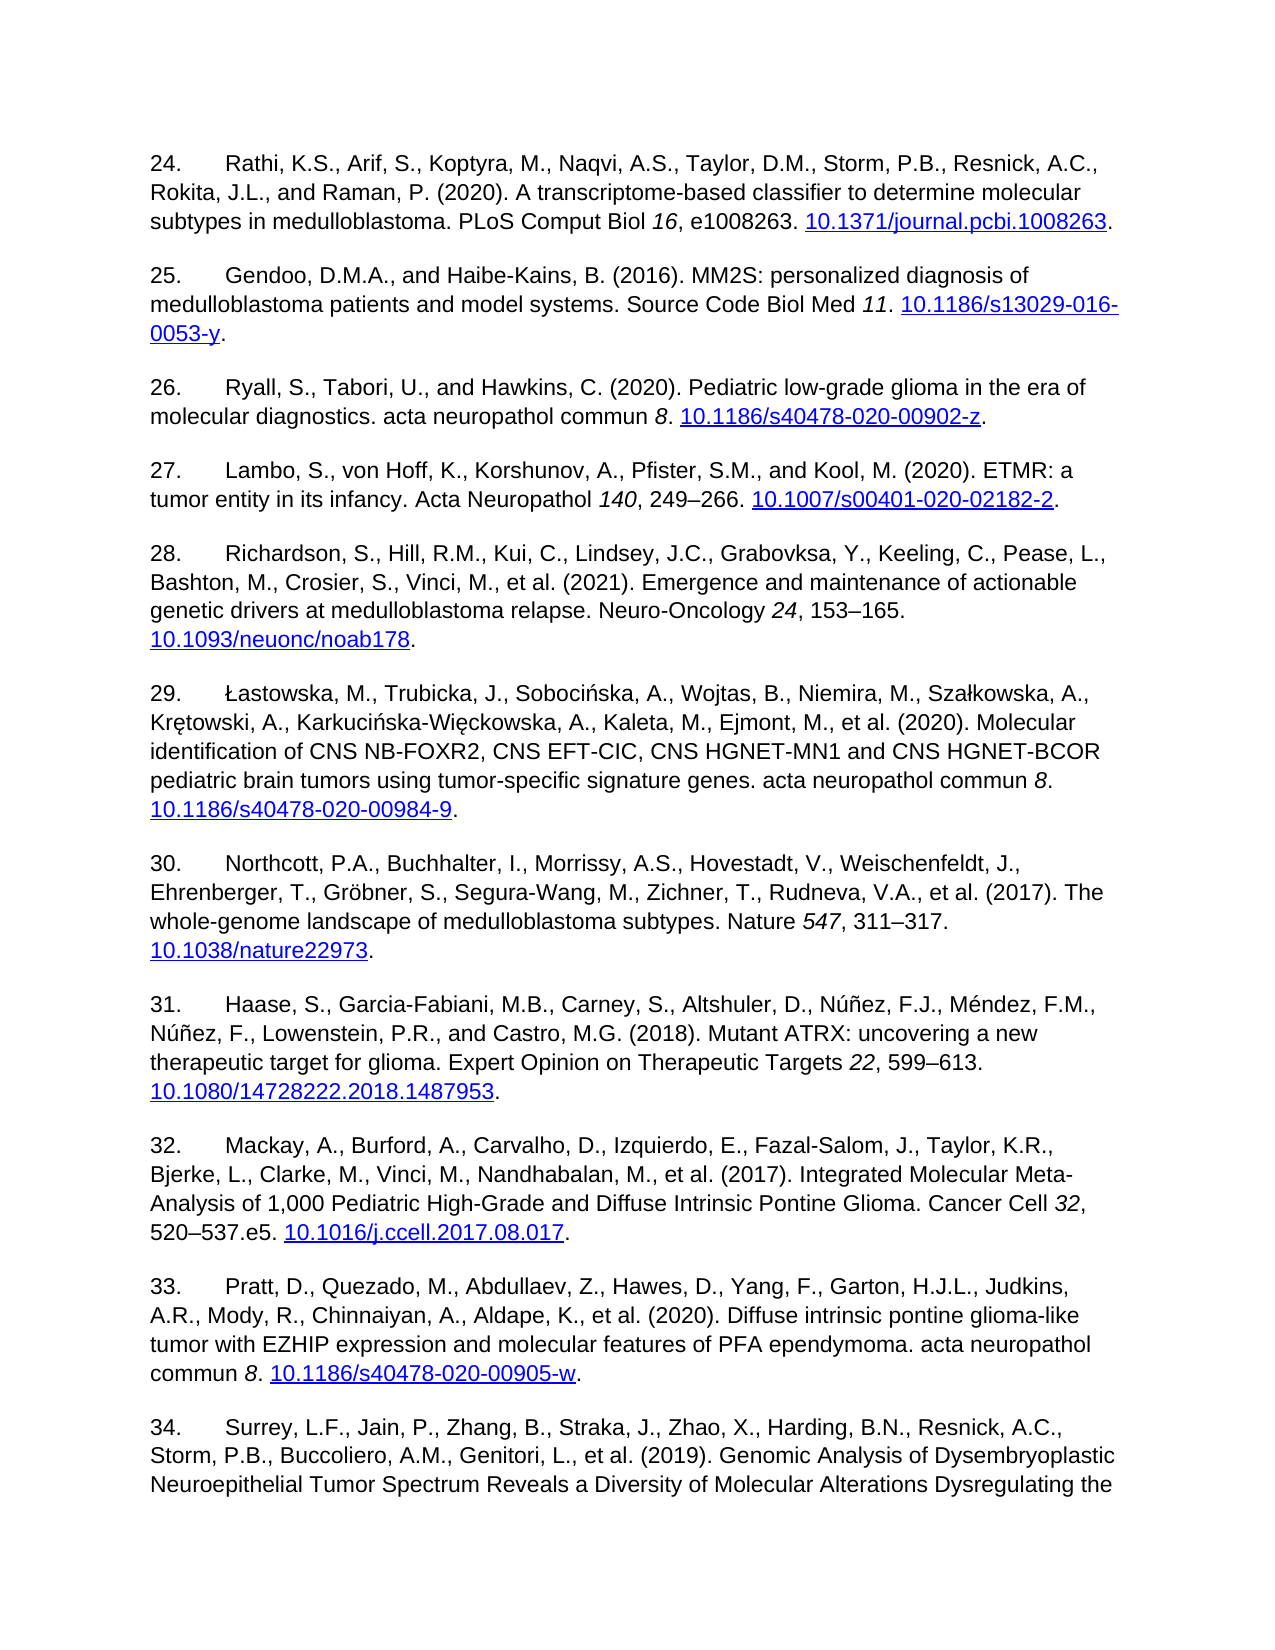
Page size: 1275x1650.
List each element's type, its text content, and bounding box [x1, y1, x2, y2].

text 29. Łastowska, M., Trubicka, J., Sobocińska, A., Wojtas, B., Niemira, M., Szałkowska, A., Krętowski, A., Karkucińska-Więckowska, A., Kaleta, M., Ejmont, M., et al. (2020). Molecular identification of CNS NB-FOXR2, CNS EFT-CIC, CNS HGNET-MN1 and CNS HGNET-BCOR pediatric brain tumors using tumor-specific signature genes. acta neuropathol commun 8. 10.1186/s40478-020-00984-9. [150, 680, 1125, 823]
text 27. Lambo, S., von Hoff, K., Korshunov, A., Pfister, S.M., and Kool, M. (2020). ETMR: a tumor entity in its infancy. Acta Neuropathol 140, 249–266. 10.1007/s00401-020-02182-2. [150, 457, 1125, 512]
text 33. Pratt, D., Quezado, M., Abdullaev, Z., Hawes, D., Yang, F., Garton, H.J.L., Judkins, A.R., Mody, R., Chinnaiyan, A., Aldape, K., et al. (2020). Diffuse intrinsic pontine glioma-like tumor with EZHIP expression and molecular features of PFA ependymoma. acta neuropathol commun 8. 10.1186/s40478-020-00905-w. [150, 1273, 1125, 1386]
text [150, 1413, 1125, 1498]
text 30. Northcott, P.A., Buchhalter, I., Morrissy, A.S., Hovestadt, V., Weischenfeldt, J., Ehrenberger, T., Gröbner, S., Segura-Wang, M., Zichner, T., Rudneva, V.A., et al. (2017). The whole-genome landscape of medulloblastoma subtypes. Nature 547, 311–317. 10.1038/nature22973. [150, 850, 1125, 963]
text 28. Richardson, S., Hill, R.M., Kui, C., Lindsey, J.C., Grabovksa, Y., Keeling, C., Pease, L., Bashton, M., Crosier, S., Vinci, M., et al. (2021). Emergence and maintenance of actionable genetic drivers at medulloblastoma relapse. Neuro-Oncology 24, 153–165. 10.1093/neuonc/noab178. [150, 539, 1125, 653]
text 24. Rathi, K.S., Arif, S., Koptyra, M., Naqvi, A.S., Taylor, D.M., Storm, P.B., Resnick, A.C., Rokita, J.L., and Raman, P. (2020). A transcriptome-based classifier to determine molecular subtypes in medulloblastoma. PLoS Comput Biol 16, e1008263. 10.1371/journal.pcbi.1008263. [150, 150, 1125, 234]
text 32. Mackay, A., Burford, A., Carvalho, D., Izquierdo, E., Fazal-Salom, J., Taylor, K.R., Bjerke, L., Clarke, M., Vinci, M., Nandhabalan, M., et al. (2017). Integrated Molecular Meta-Analysis of 1,000 Pediatric High-Grade and Diffuse Intrinsic Pontine Glioma. Cancer Cell 32, 520–537.e5. 10.1016/j.ccell.2017.08.017. [150, 1132, 1125, 1245]
text 31. Haase, S., Garcia-Fabiani, M.B., Carney, S., Altshuler, D., Núñez, F.J., Méndez, F.M., Núñez, F., Lowenstein, P.R., and Castro, M.G. (2018). Mutant ATRX: uncovering a new therapeutic target for glioma. Expert Opinion on Therapeutic Targets 22, 599–613. 10.1080/14728222.2018.1487953. [150, 991, 1125, 1104]
text 25. Gendoo, D.M.A., and Haibe-Kains, B. (2016). MM2S: personalized diagnosis of medulloblastoma patients and model systems. Source Code Biol Med 11. 10.1186/s13029-016-0053-y. [150, 262, 1125, 346]
text 26. Ryall, S., Tabori, U., and Hawkins, C. (2020). Pediatric low-grade glioma in the era of molecular diagnostics. acta neuropathol commun 8. 10.1186/s40478-020-00902-z. [150, 374, 1125, 429]
